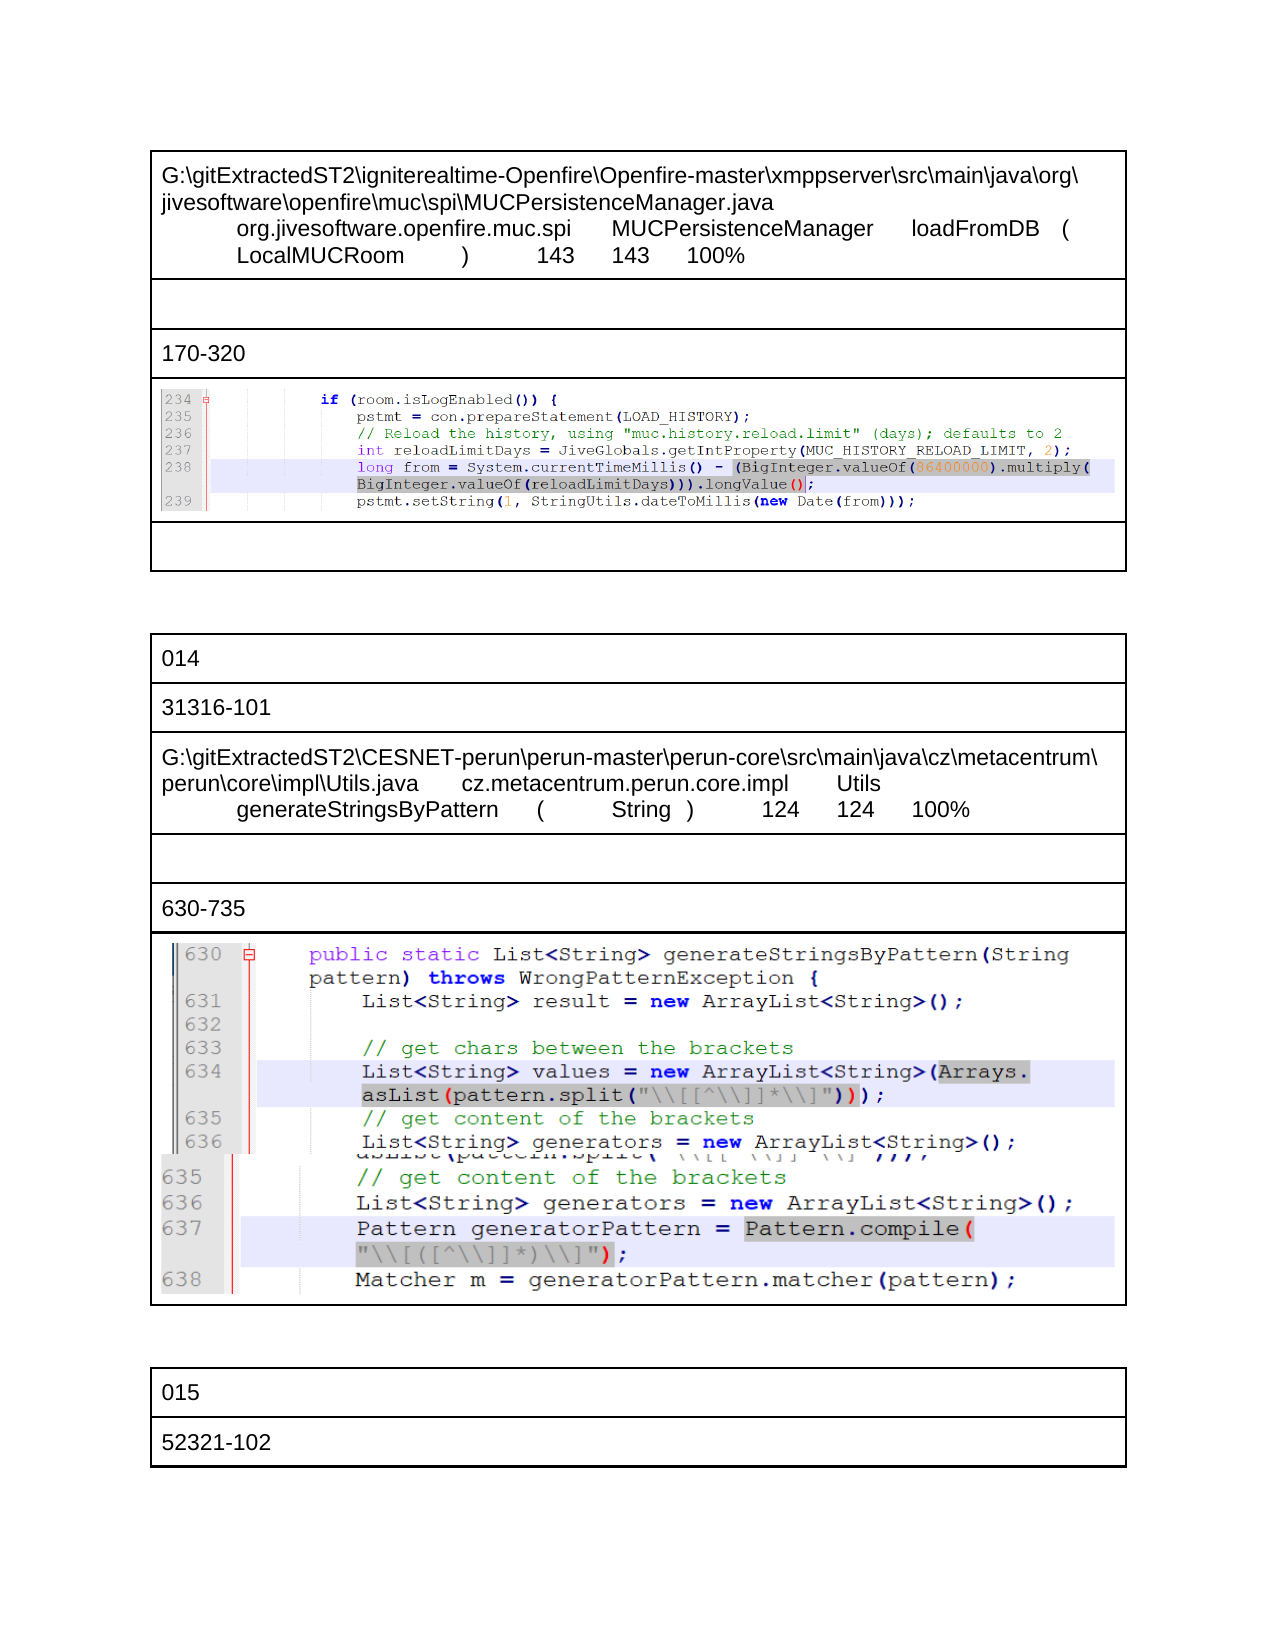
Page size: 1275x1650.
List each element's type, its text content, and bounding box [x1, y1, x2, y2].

table_cell [152, 379, 1125, 521]
table_header 015 [152, 1369, 1125, 1416]
table_cell 52321-102 [152, 1418, 1125, 1465]
table_cell G:\gitExtractedST2\CESNET-perun\perun-master\perun-core\src\main\java\cz\metacentrum\perun\core\impl\Utils.java cz.metacentrum.perun.core.impl Utils generateStringsByPattern ( String ) 124 124 100% [152, 733, 1125, 833]
table_cell G:\gitExtractedST2\igniterealtime-Openfire\Openfire-master\xmppserver\src\main\java\org\jivesoftware\openfire\muc\spi\MUCPersistenceManager.java org.jivesoftware.openfire.muc.spi MUCPersistenceManager loadFromDB ( LocalMUCRoom ) 143 143 100% [152, 152, 1125, 278]
table_cell [152, 280, 1125, 328]
table_cell [152, 523, 1125, 570]
table_cell [152, 934, 1125, 1304]
table_cell 630-735 [152, 884, 1125, 931]
table_cell 31316-101 [152, 684, 1125, 731]
table_header 014 [152, 635, 1125, 682]
picture [161, 943, 1115, 1294]
table_cell 170-320 [152, 330, 1125, 377]
picture [161, 389, 1115, 511]
table_cell [152, 835, 1125, 882]
